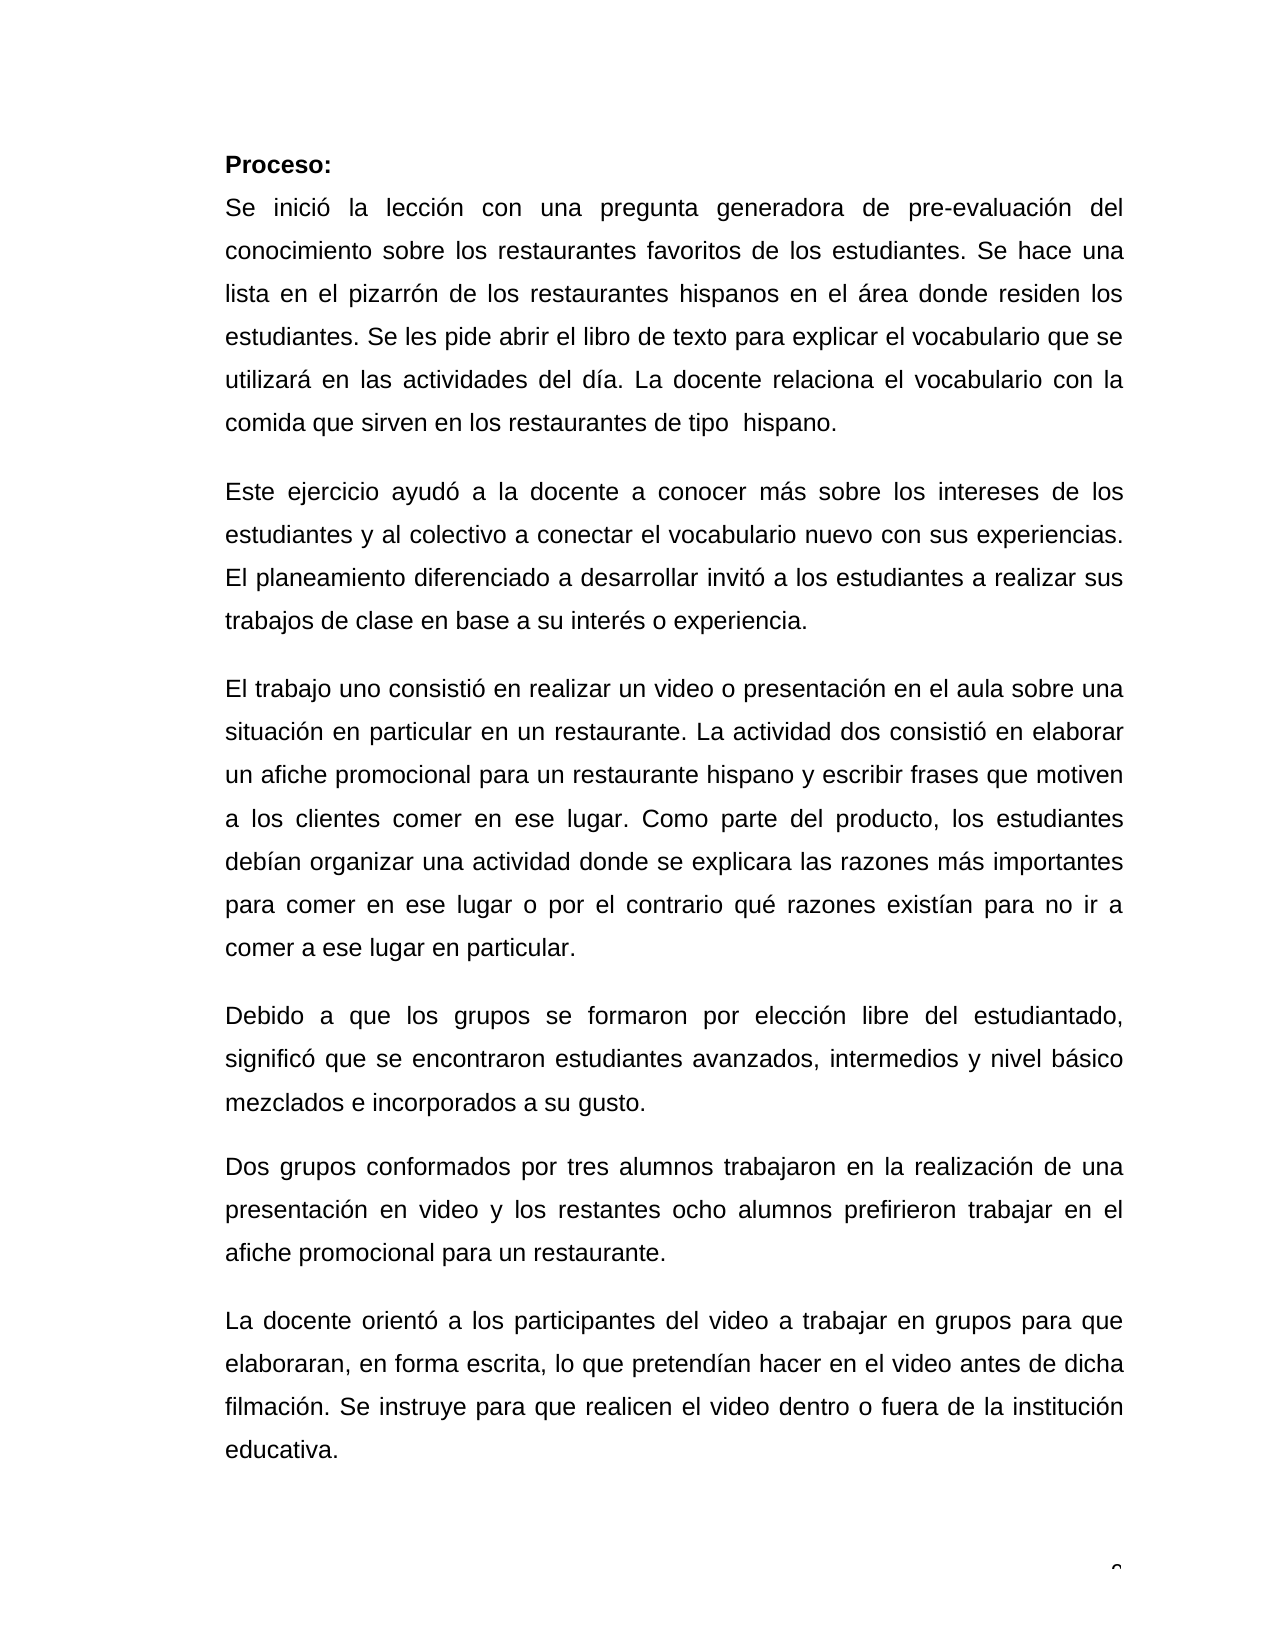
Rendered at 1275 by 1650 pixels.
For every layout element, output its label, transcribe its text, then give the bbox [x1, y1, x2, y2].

text El trabajo uno consistió en realizar un video o presentación en el aula sobre una situación en particular en un restaurante. La actividad dos consistió en elaborar un afiche promocional para un restaurante hispano y escribir frases que motiven a los clientes comer en ese lugar. Como parte del producto, los estudiantes debían organizar una actividad donde se explicara las razones más importantes para comer en ese lugar o por el contrario qué razones existían para no ir a comer a ese lugar en particular. [225, 674, 1126, 962]
text La docente orientó a los participantes del video a trabajar en grupos para que elaboraran, en forma escrita, lo que pretendían hacer en el video antes de dicha filmación. Se instruye para que realicen el video dentro o fuera de la institución educativa. [225, 1306, 1126, 1464]
text Dos grupos conformados por tres alumnos trabajaron en la realización de una presentación en video y los restantes ocho alumnos prefirieron trabajar en el afiche promocional para un restaurante. [225, 1152, 1125, 1267]
text Se inició la lección con una pregunta generadora de pre-evaluación del conocimiento sobre los restaurantes favoritos de los estudiantes. Se hace una lista en el pizarrón de los restaurantes hispanos en el área donde residen los estudiantes. Se les pide abrir el libro de texto para explicar el vocabulario que se utilizará en las actividades del día. La docente relaciona el vocabulario con la comida que sirven en los restaurantes de tipo hispano. [225, 193, 1125, 437]
subtitle Proceso: [225, 150, 1275, 178]
text Debido a que los grupos se formaron por elección libre del estudiantado, significó que se encontraron estudiantes avanzados, intermedios y nivel básico mezclados e incorporados a su gusto. [225, 1001, 1125, 1116]
text Este ejercicio ayudó a la docente a conocer más sobre los intereses de los estudiantes y al colectivo a conectar el vocabulario nuevo con sus experiencias. El planeamiento diferenciado a desarrollar invitó a los estudiantes a realizar sus trabajos de clase en base a su interés o experiencia. [225, 477, 1126, 635]
